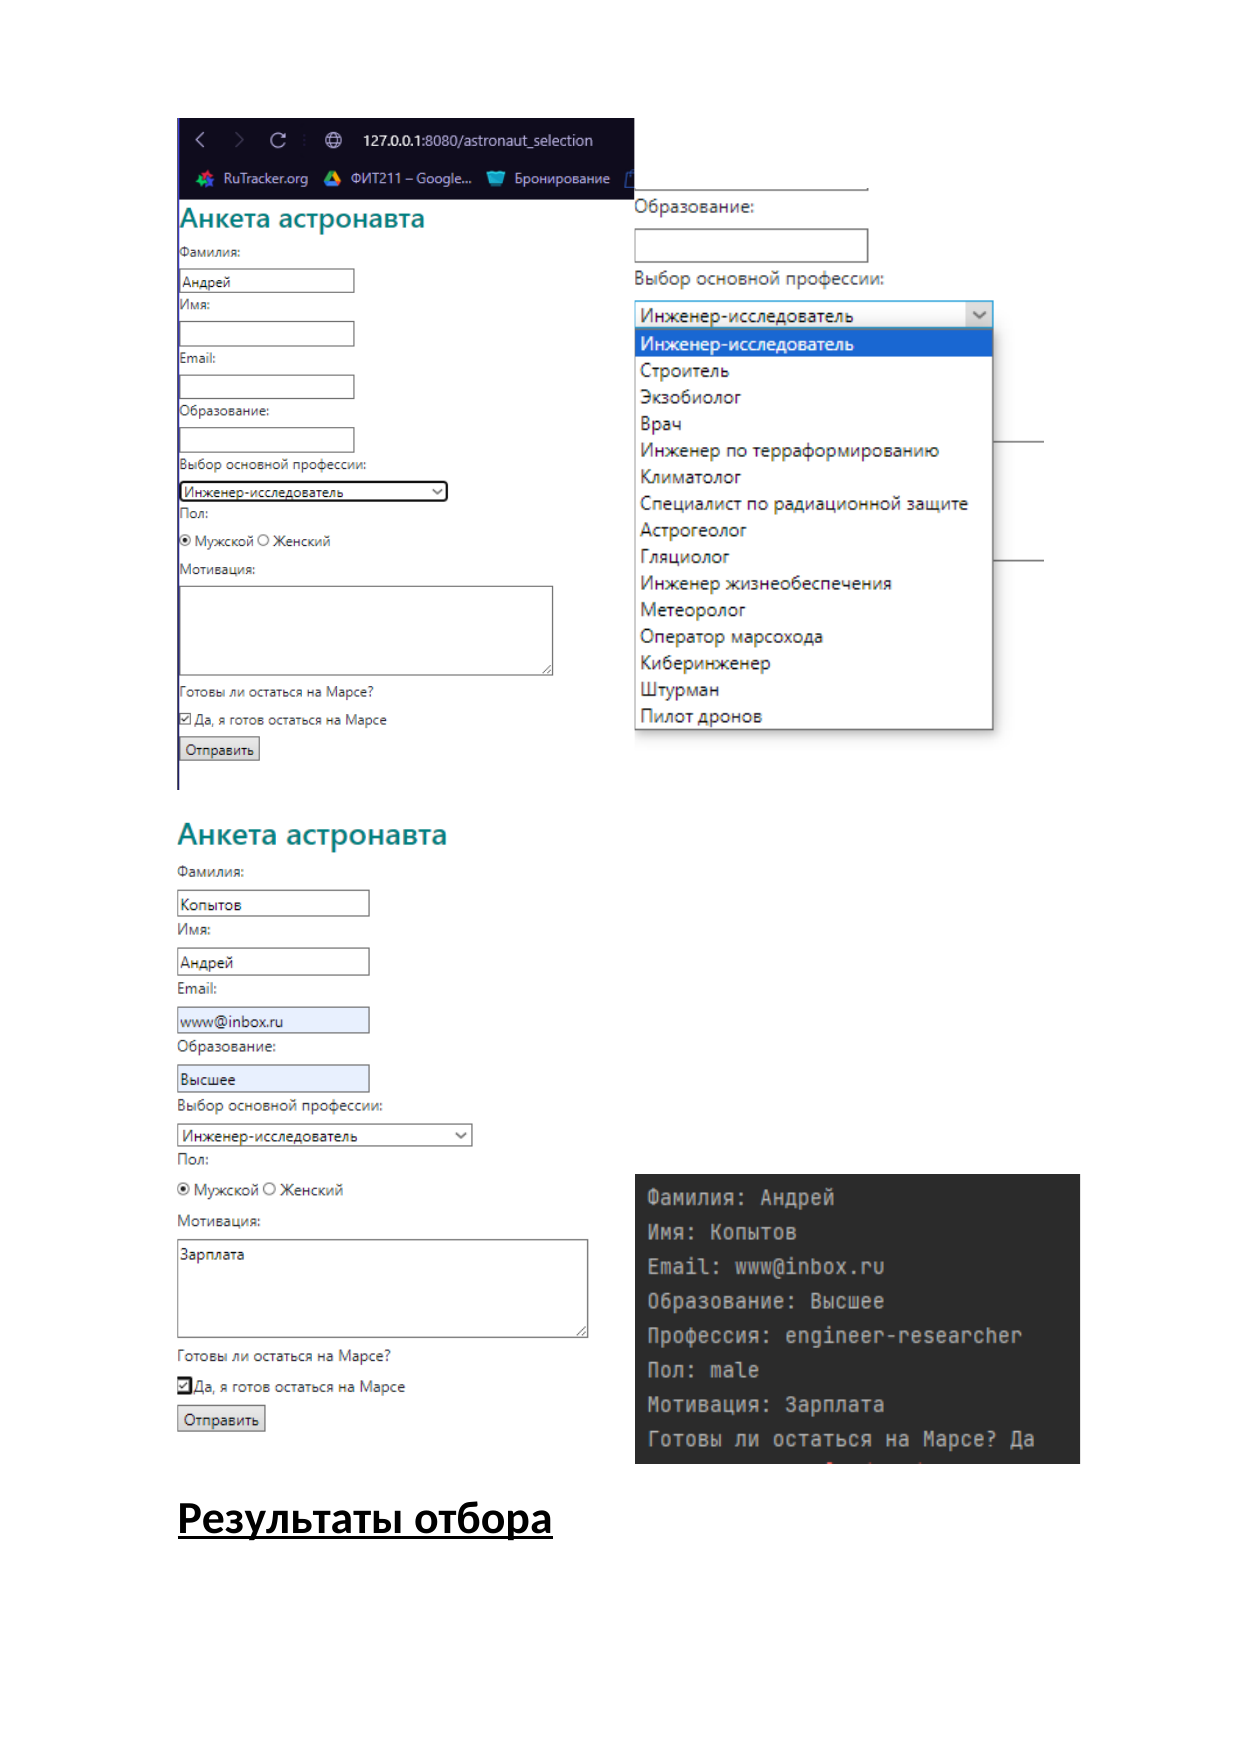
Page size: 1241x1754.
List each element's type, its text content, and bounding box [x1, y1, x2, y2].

text Результаты отбора [177, 1489, 1152, 1545]
picture [177, 815, 1081, 1464]
picture [177, 118, 1044, 790]
